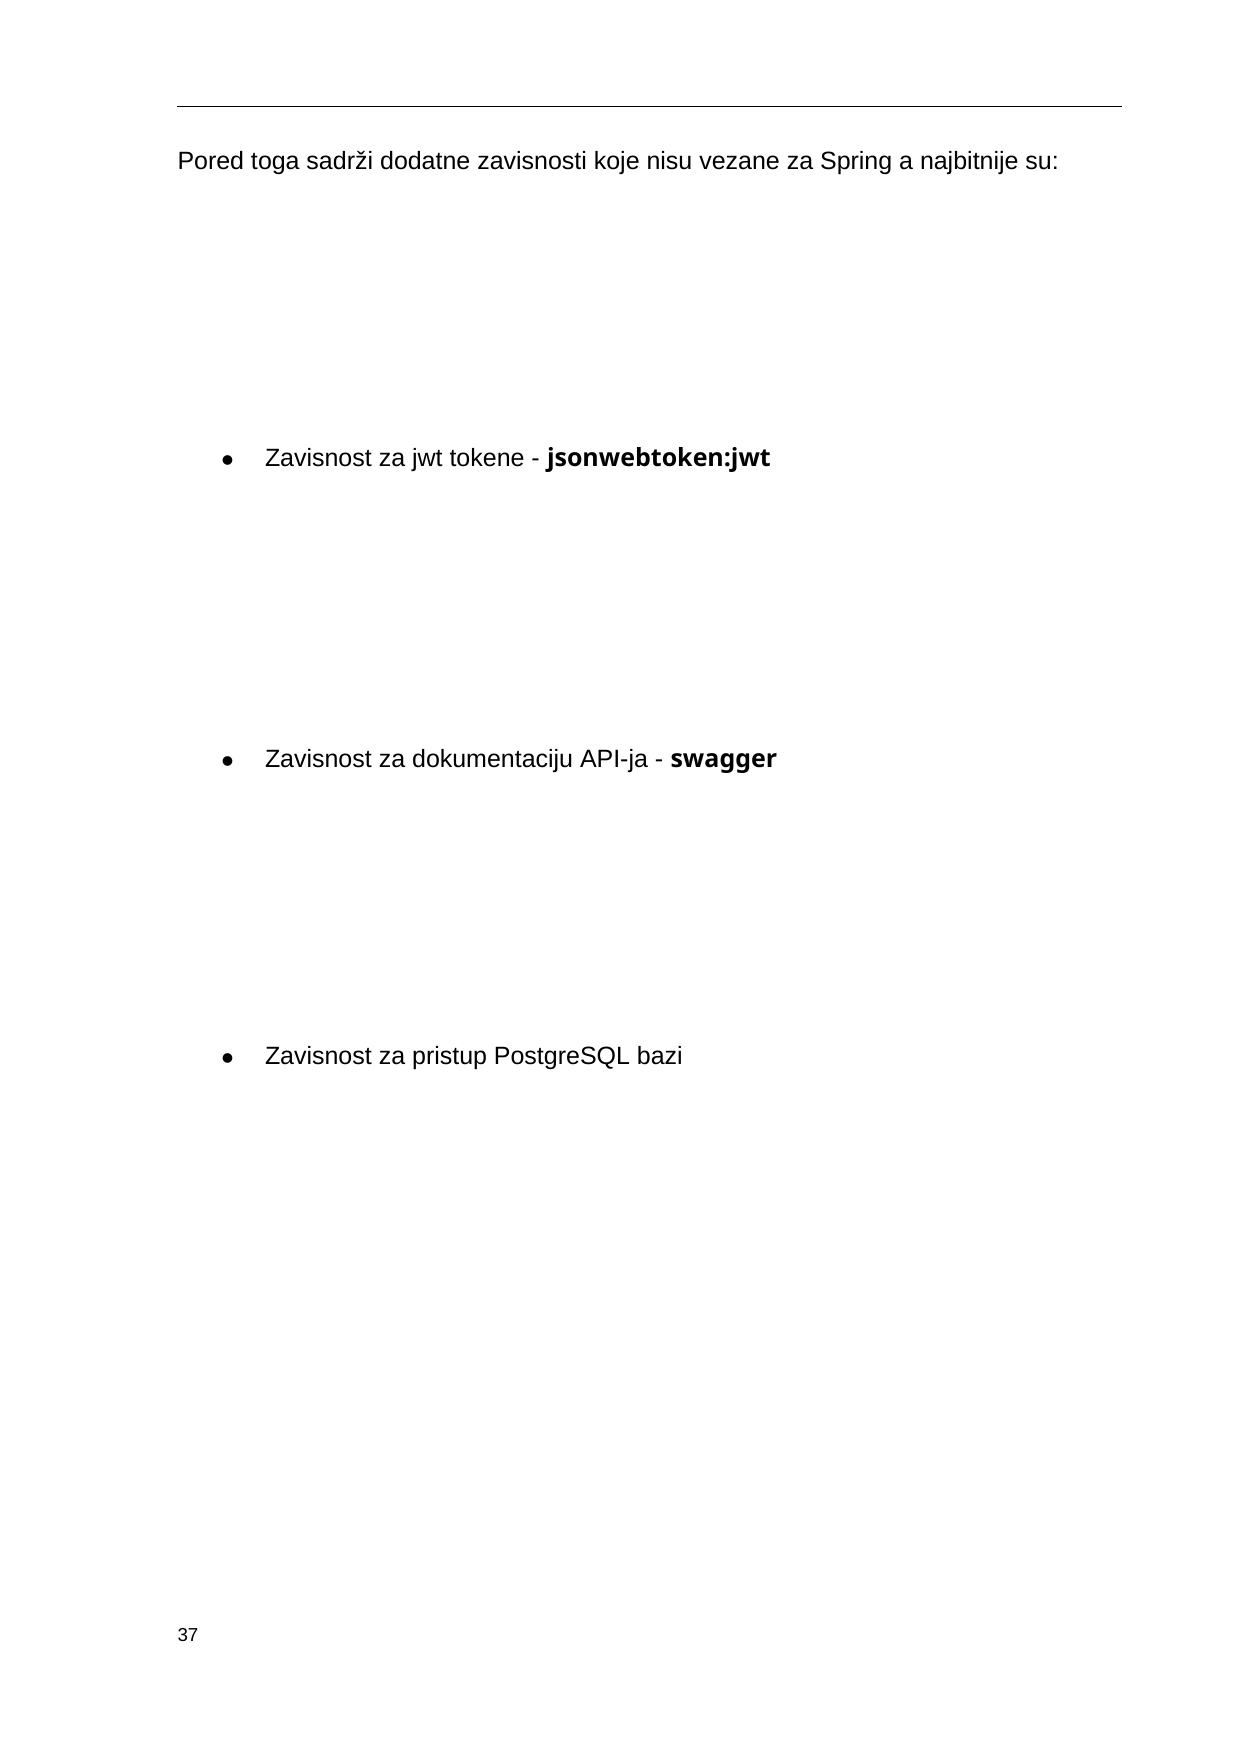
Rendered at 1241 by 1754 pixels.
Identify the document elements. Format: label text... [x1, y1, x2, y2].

list Zavisnost za jwt tokene - jsonwebtoken:jwt [221, 439, 1122, 473]
list Zavisnost za dokumentaciju API-ja - swagger [221, 740, 1122, 774]
list Pored toga sadrži dodatne zavisnosti koje nisu vezane za Spring a najbitnije su: [177, 146, 1122, 175]
list Zavisnost za pristup PostgreSQL bazi [221, 1041, 1122, 1070]
